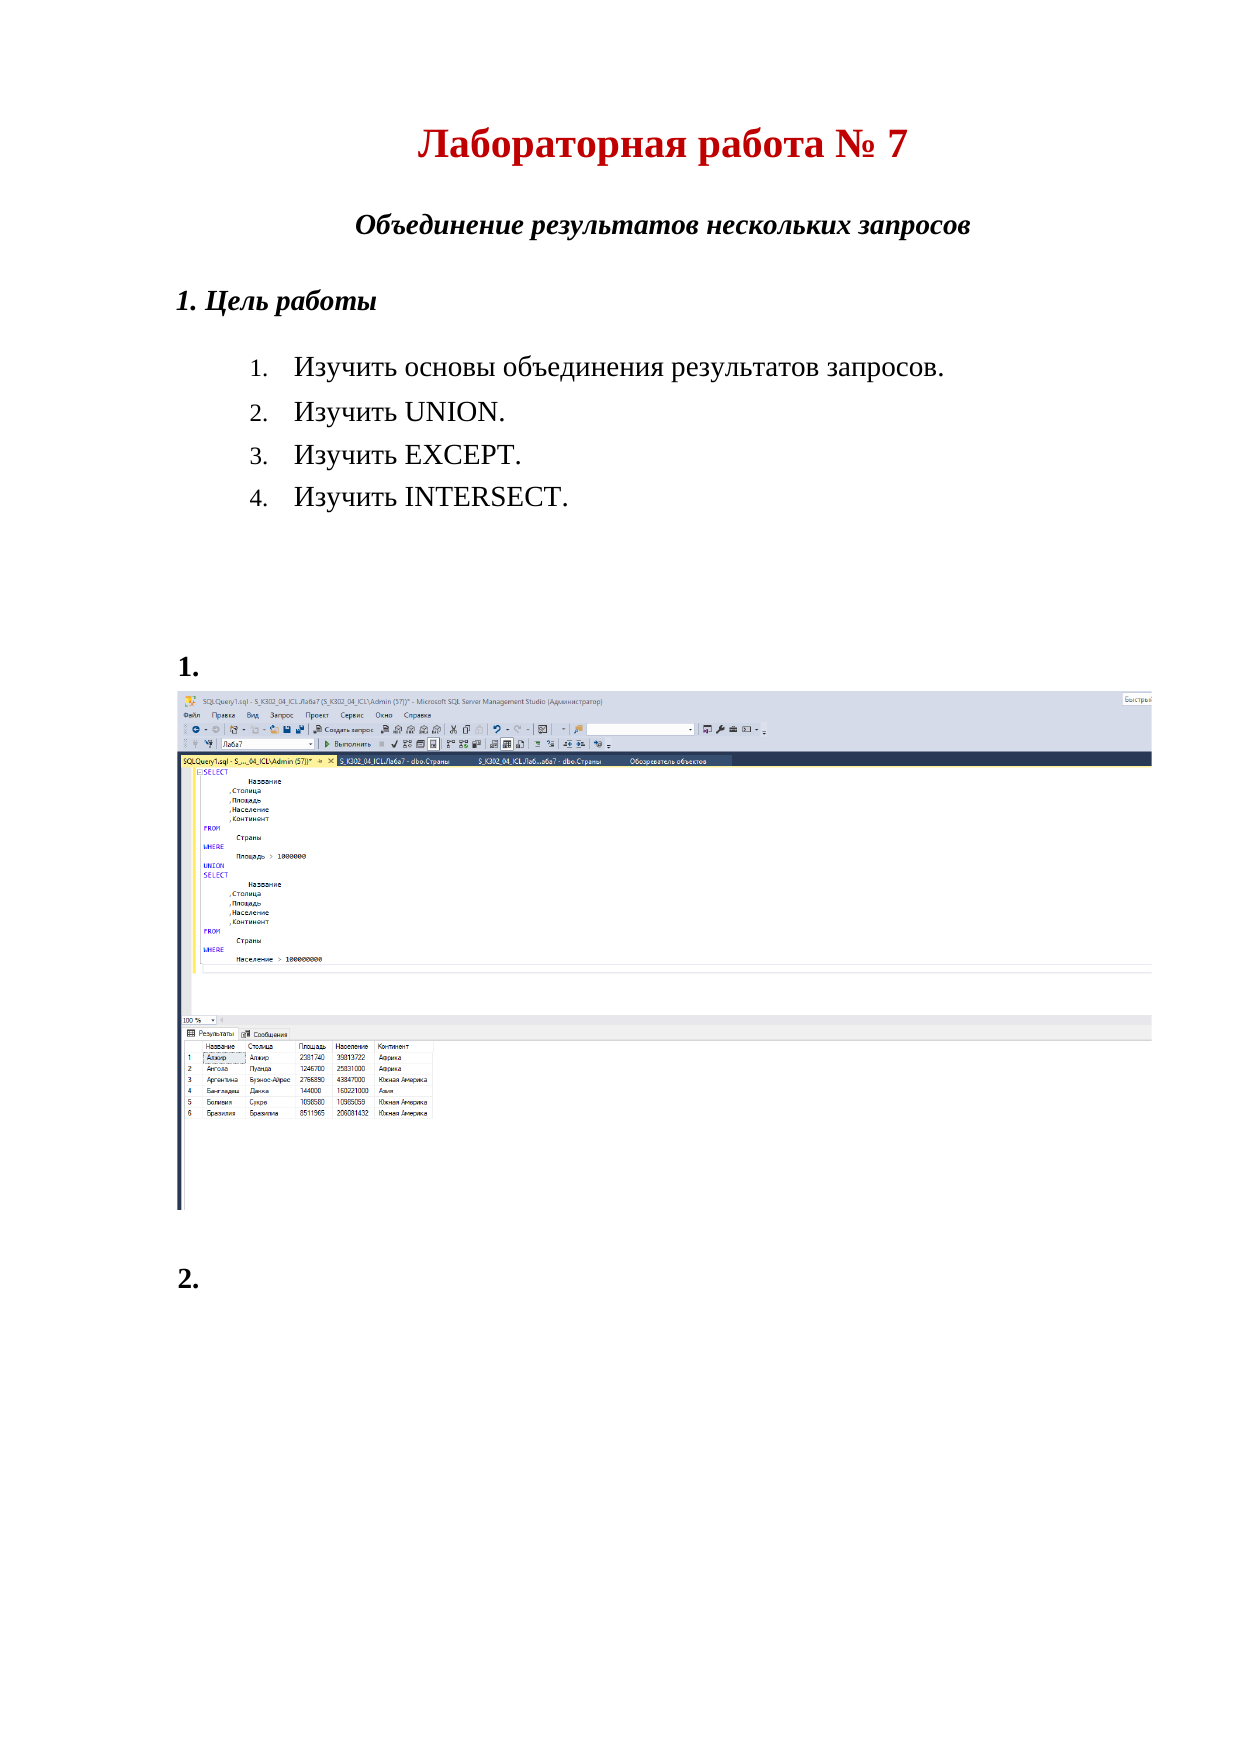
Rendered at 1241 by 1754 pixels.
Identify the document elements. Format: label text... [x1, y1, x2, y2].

subtitle Лабораторная работа № 7 [177, 118, 1149, 166]
picture [177, 691, 1152, 1210]
subtitle Объединение результатов нескольких запросов [177, 207, 1148, 241]
text 2. [177, 1261, 1152, 1294]
subtitle 1. Цель работы [176, 283, 1152, 317]
text 1. [177, 649, 1152, 683]
list Изучить INTERSECT. [249, 479, 1149, 513]
list Изучить основы объединения результатов запросов. [249, 349, 1149, 383]
list Изучить UNION. [249, 394, 1149, 428]
list Изучить EXCEPT. [249, 437, 1149, 470]
